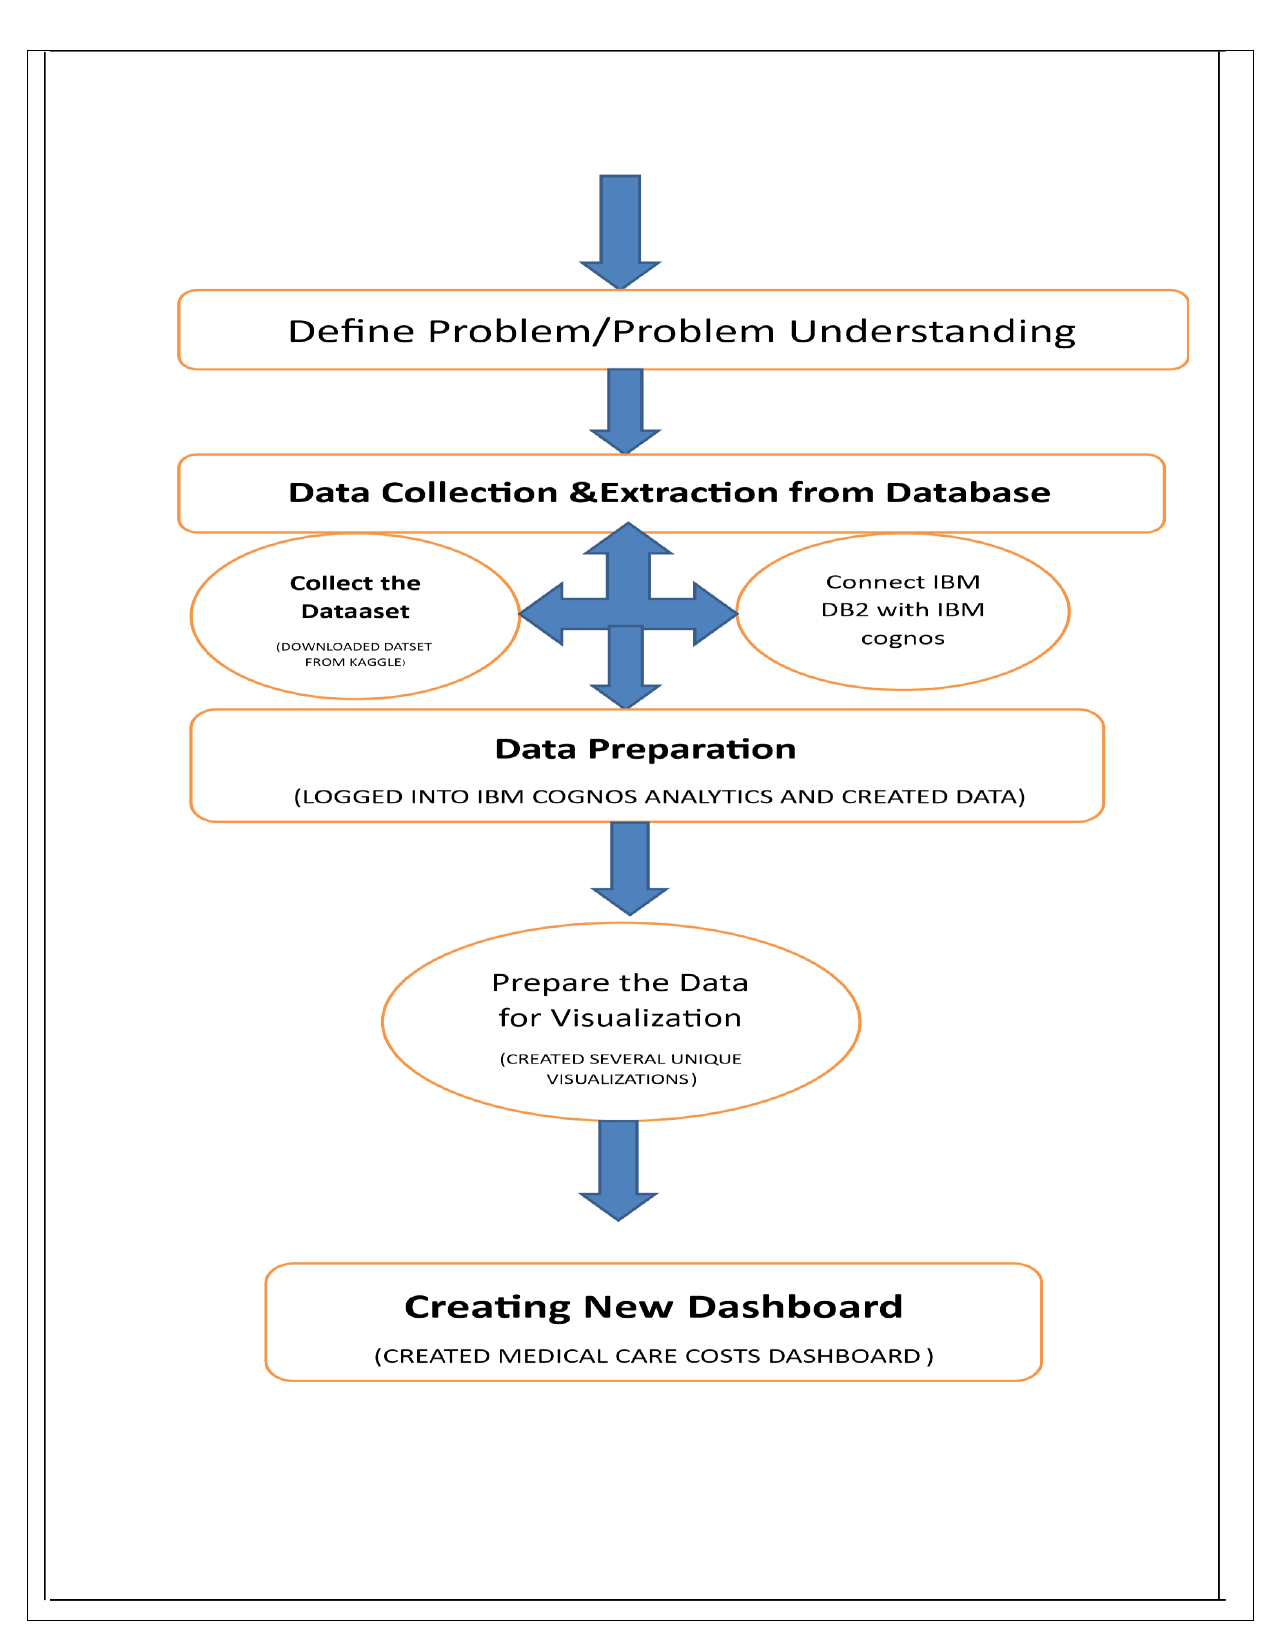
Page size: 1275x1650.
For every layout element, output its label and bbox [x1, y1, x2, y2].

picture [177, 174, 1189, 1382]
